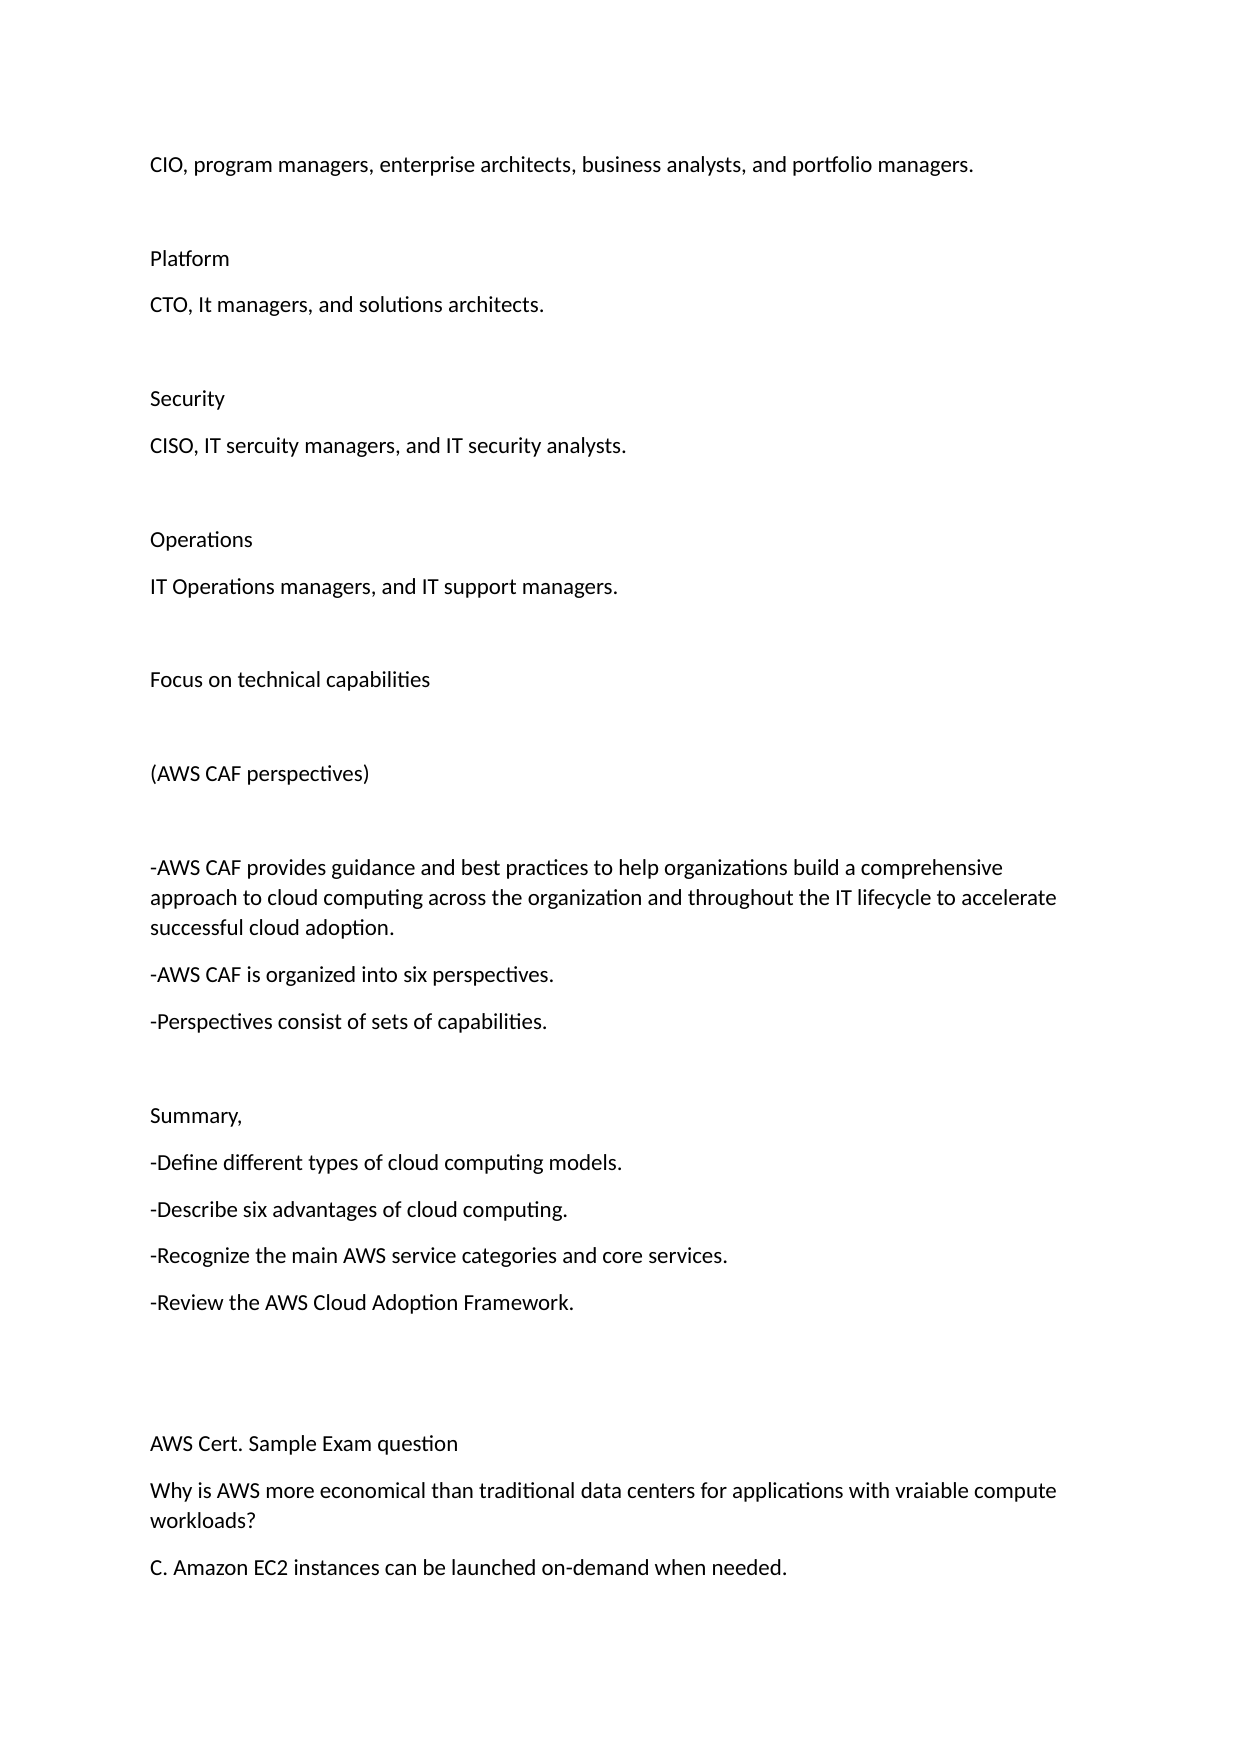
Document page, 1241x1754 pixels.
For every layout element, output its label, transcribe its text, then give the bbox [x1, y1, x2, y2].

text Platform [150, 244, 1090, 272]
text Focus on technical capabilities [150, 666, 1090, 694]
text -Recognize the main AWS service categories and core services. [150, 1242, 1090, 1270]
text Operations [150, 525, 1090, 553]
text -Describe six advantages of cloud computing. [150, 1195, 1090, 1223]
text -Perspectives consist of sets of capabilities. [150, 1007, 1090, 1035]
text CISO, IT sercuity managers, and IT security analysts. [150, 431, 1090, 459]
text Why is AWS more economical than traditional data centers for applications with vraiable compute workloads? [150, 1476, 1090, 1534]
text Security [150, 384, 1090, 412]
text -AWS CAF provides guidance and best practices to help organizations build a comprehensive approach to cloud computing across the organization and throughout the IT lifecycle to accelerate successful cloud adoption. [150, 853, 1090, 942]
text (AWS CAF perspectives) [150, 759, 1090, 787]
text -AWS CAF is organized into six perspectives. [150, 960, 1090, 988]
text Summary, [150, 1101, 1090, 1129]
text -Review the AWS Cloud Adoption Framework. [150, 1288, 1090, 1317]
text AWS Cert. Sample Exam question [150, 1429, 1090, 1457]
text -Define different types of cloud computing models. [150, 1148, 1090, 1176]
text IT Operations managers, and IT support managers. [150, 572, 1090, 600]
text CIO, program managers, enterprise architects, business analysts, and portfolio managers. [150, 150, 1090, 178]
text C. Amazon EC2 instances can be launched on-demand when needed. [150, 1553, 1090, 1581]
text CTO, It managers, and solutions architects. [150, 291, 1090, 319]
